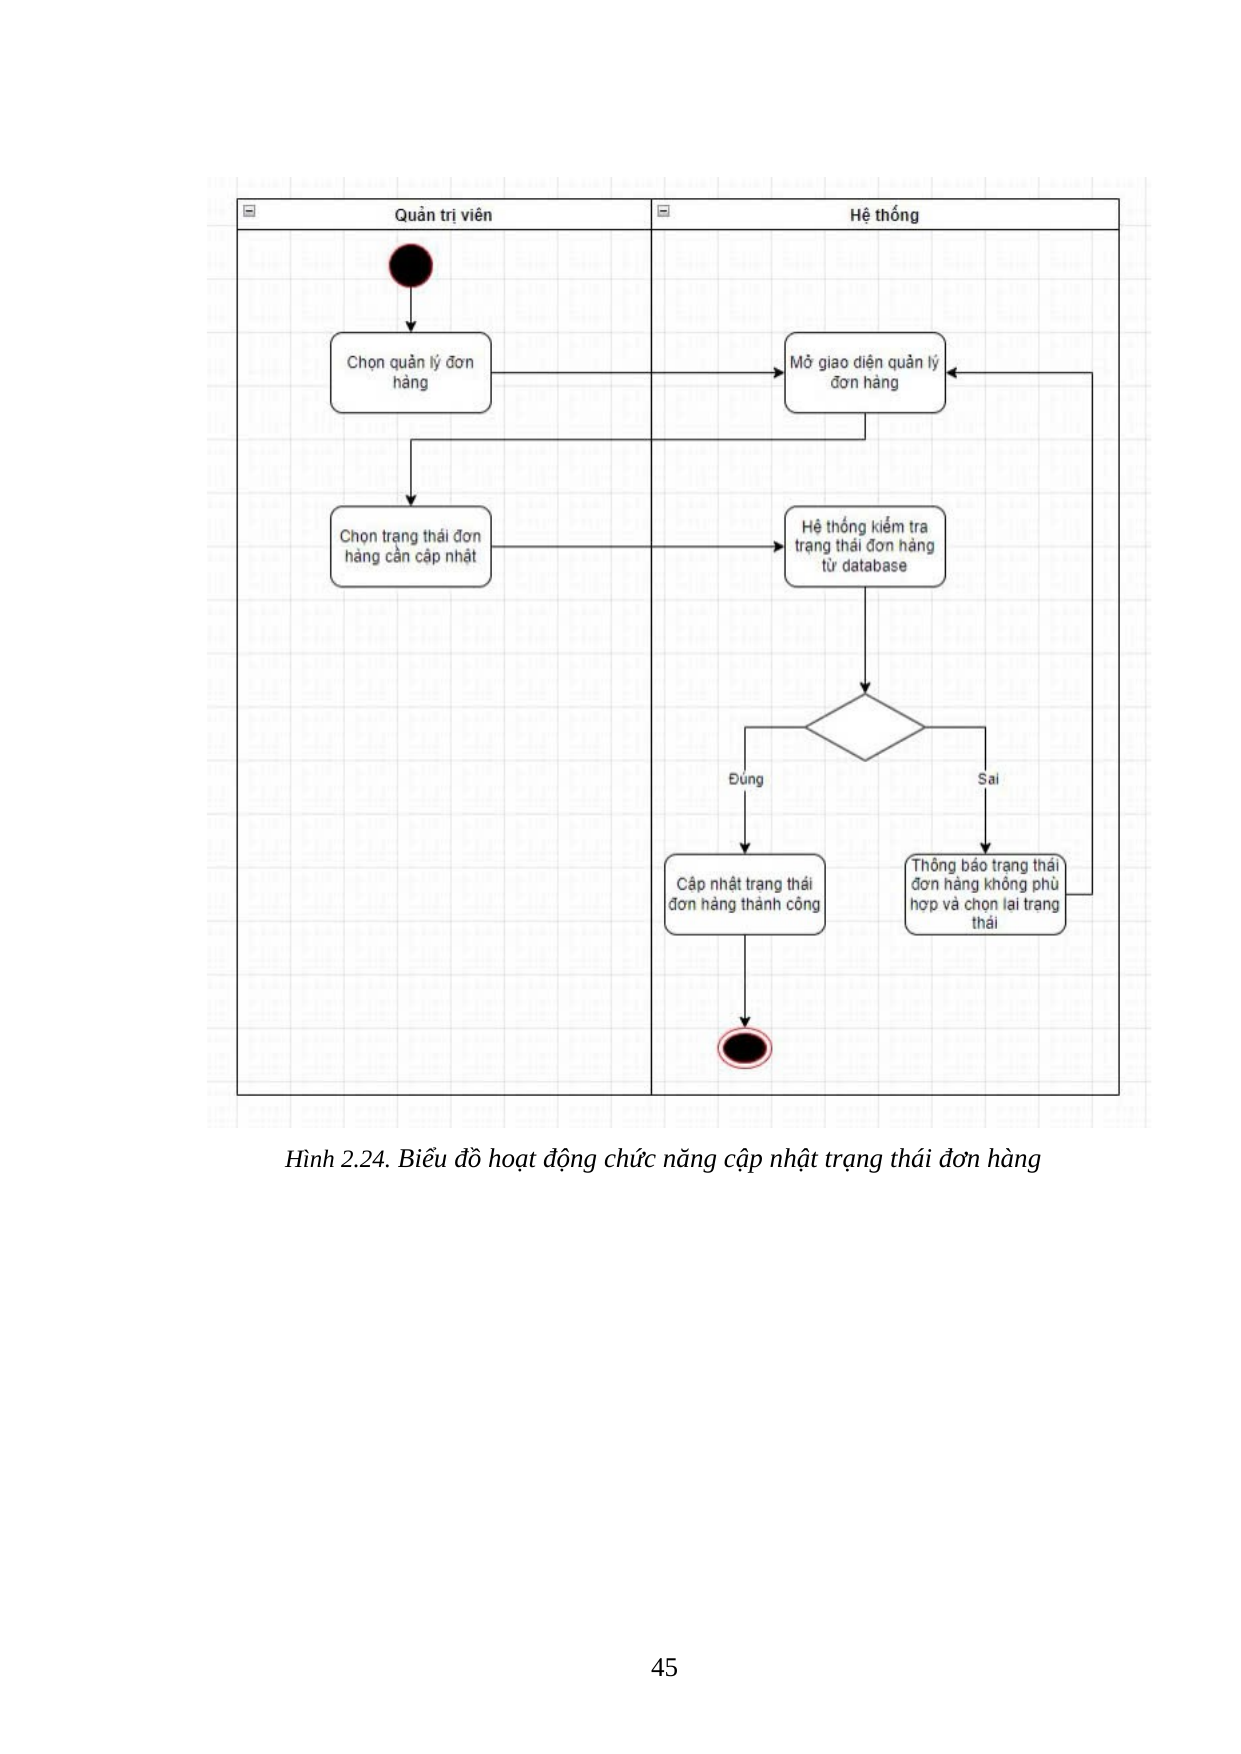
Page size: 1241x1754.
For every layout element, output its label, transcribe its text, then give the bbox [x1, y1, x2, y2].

picture [206, 177, 1152, 1128]
text Hình 2.24. Biểu đồ hoạt động chức năng cập nhật trạng thái đơn hàng [207, 1142, 1122, 1173]
